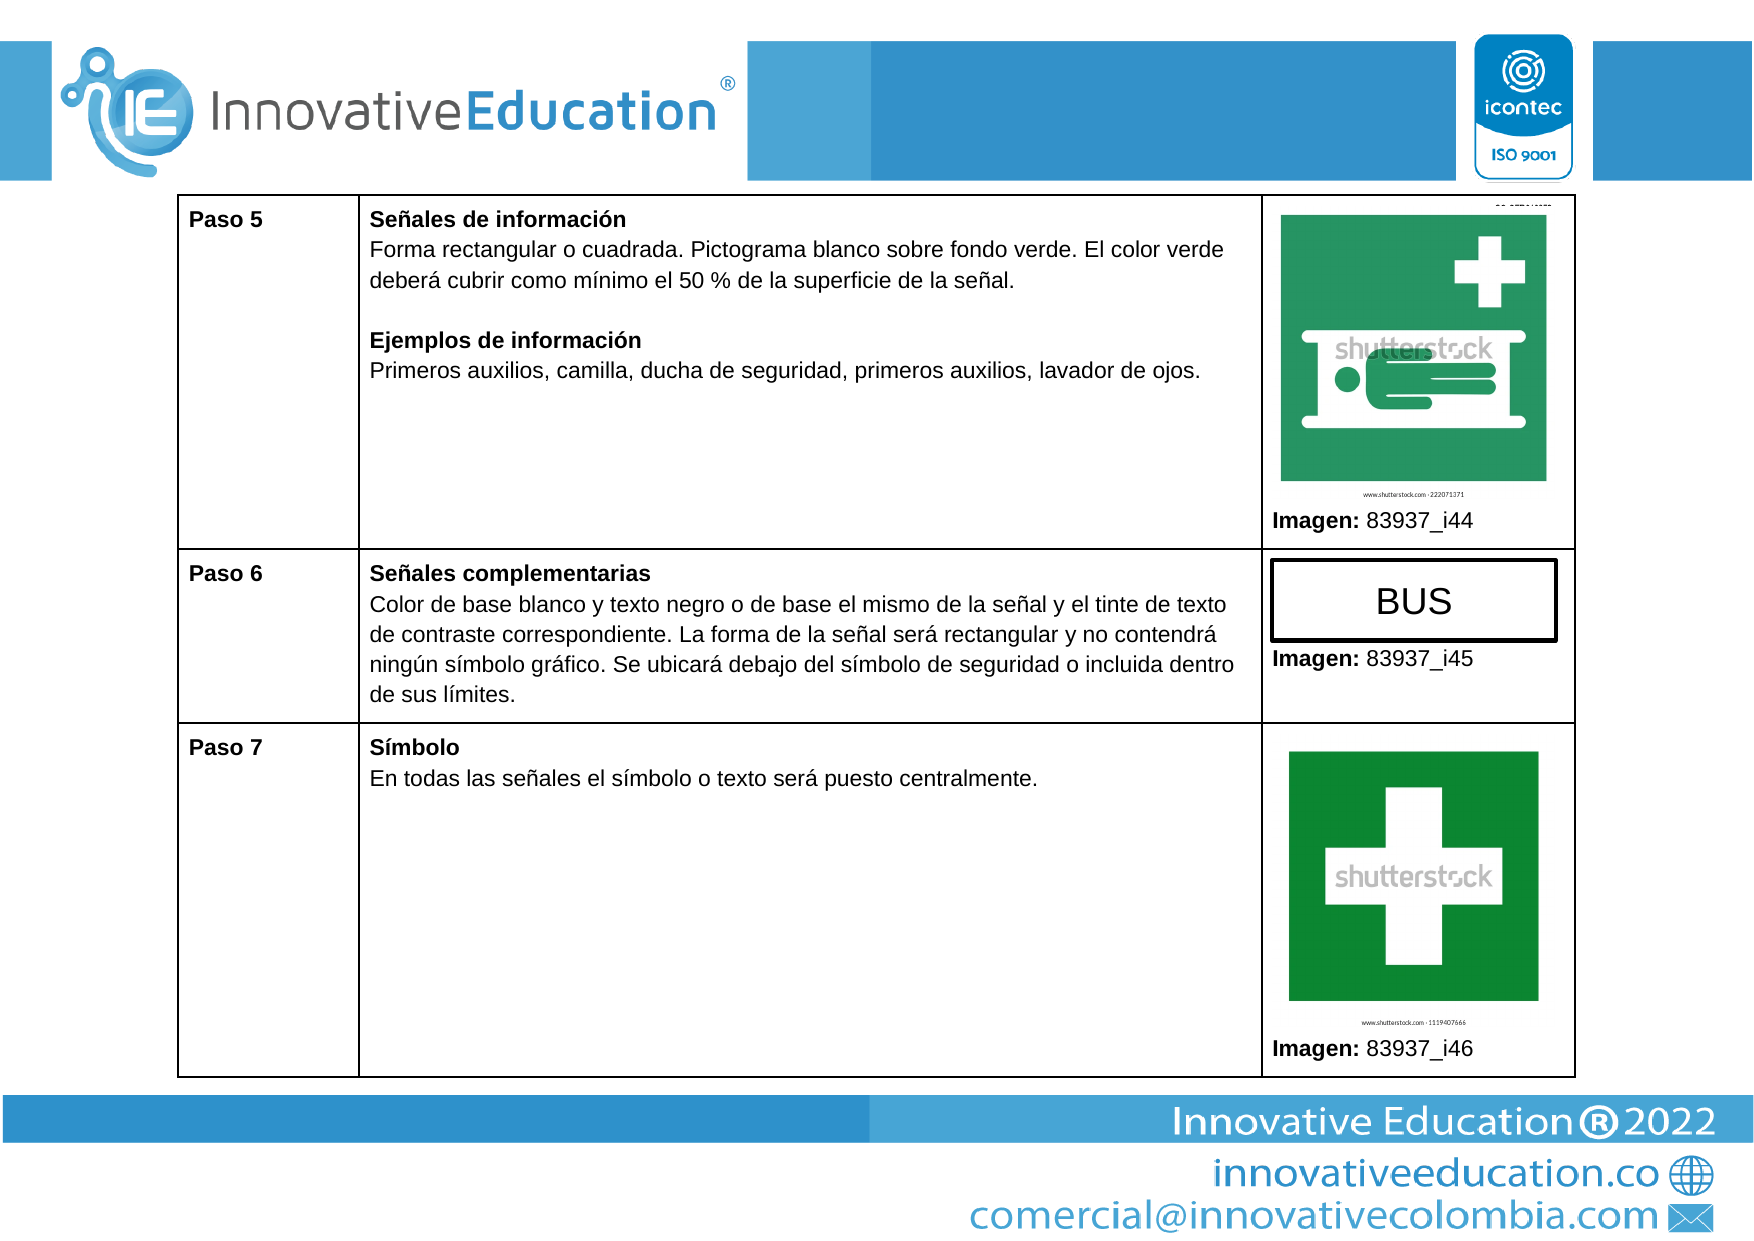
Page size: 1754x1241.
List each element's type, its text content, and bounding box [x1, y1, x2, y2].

table_cell Imagen: 83937_i46 [1263, 724, 1574, 1076]
picture [0, 28, 1456, 194]
table_cell Símbolo En todas las señales el símbolo o texto será puesto centralmente. [360, 724, 1261, 1076]
table_cell Imagen: 83937_i45 [1263, 550, 1574, 722]
table_cell Paso 7 [179, 724, 358, 1076]
picture [2, 1093, 1754, 1239]
table_cell Señales de información Forma rectangular o cuadrada. Pictograma blanco sobre fondo verde. El color verde deberá cubrir como mínimo el 50 % de la superficie de la señal. Ejemplos de información Primeros auxilios, camilla, ducha de seguridad, primeros auxilios, lavador de ojos. [360, 196, 1261, 548]
picture [1272, 206, 1555, 499]
picture [1272, 734, 1555, 1027]
table_cell Paso 5 [179, 196, 358, 548]
picture [1471, 32, 1576, 194]
picture [1593, 28, 1752, 194]
table_cell Señales complementarias Color de base blanco y texto negro o de base el mismo de la señal y el tinte de texto de contraste correspondiente. La forma de la señal será rectangular y no contendrá ningún símbolo gráfico. Se ubicará debajo del símbolo de seguridad o incluida dentro de sus límites. [360, 550, 1261, 722]
table_cell Paso 6 [179, 550, 358, 722]
table_cell Imagen: 83937_i44 [1263, 196, 1574, 548]
